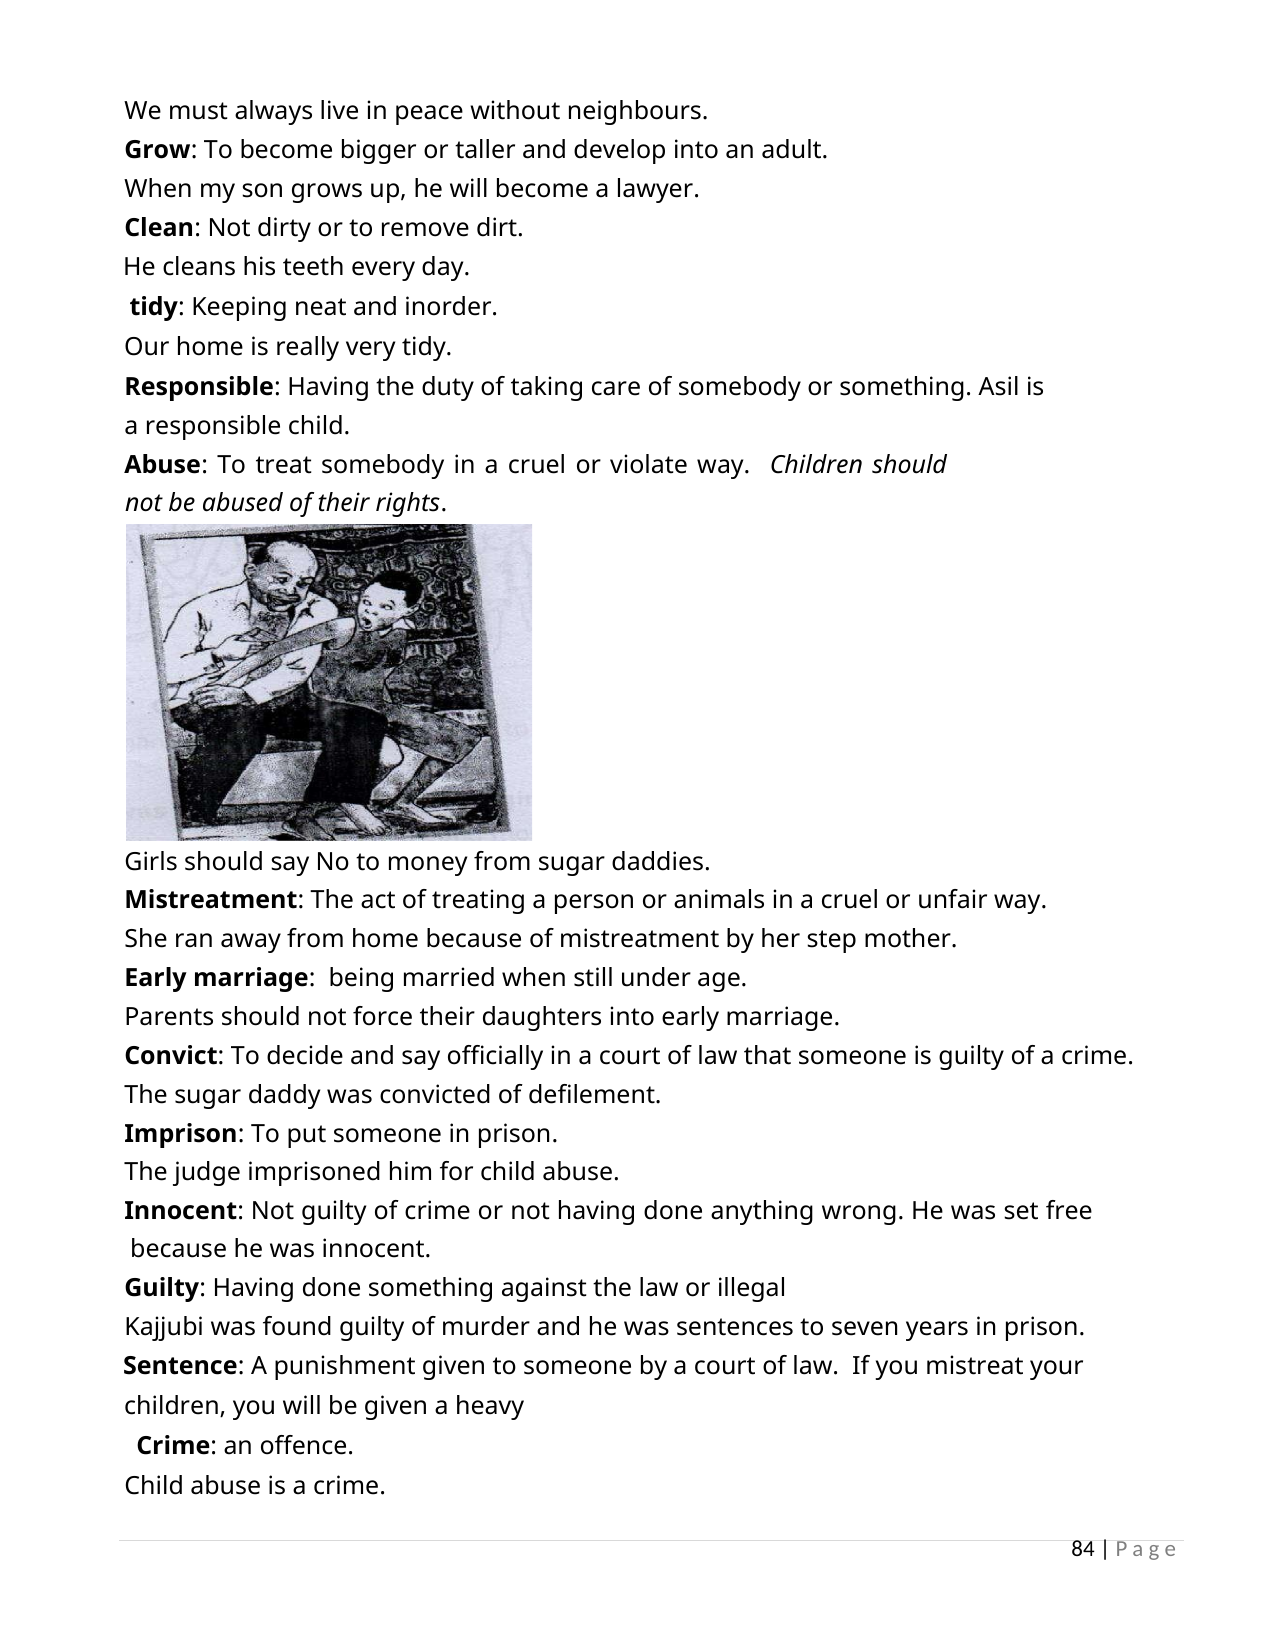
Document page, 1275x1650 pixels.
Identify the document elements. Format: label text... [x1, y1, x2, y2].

text We must always live in peace without neighbours. [124, 93, 1182, 127]
text Early marriage: being married when still under age. [124, 960, 1182, 994]
text Kajjubi was found guilty of murder and he was sentences to seven years in prison. [124, 1309, 1182, 1343]
text Sentence: A punishment given to someone by a court of law. If you mistreat your children, you will be given a heavy [123, 1348, 1180, 1421]
text Convict: To decide and say officially in a court of law that someone is guilty of a crime. [124, 1037, 1182, 1072]
text Clean: Not dirty or to remove dirt. [124, 209, 1182, 244]
text Responsible: Having the duty of taking care of somebody or something. Asil is [124, 369, 1182, 403]
picture [125, 523, 533, 841]
text Mistreatment: The act of treating a person or animals in a cruel or unfair way. [124, 882, 1182, 916]
text Crime: an offence. [123, 1428, 893, 1462]
text Grow: To become bigger or taller and develop into an adult. [124, 132, 1182, 166]
text Imprison: To put someone in prison. [124, 1115, 1182, 1149]
text When my son grows up, he will become a lawyer. [124, 171, 1182, 205]
text a responsible child. [124, 408, 1182, 442]
text The sugar daddy was convicted of defilement. [124, 1076, 1182, 1110]
text The judge imprisoned him for child abuse. [124, 1154, 1182, 1188]
text Child abuse is a crime. [124, 1468, 1182, 1502]
text Abuse: To treat somebody in a cruel or violate way. Children should not be abused of their rights. [124, 447, 950, 519]
text She ran away from home because of mistreatment by her step mother. [124, 921, 1182, 955]
text Guilty: Having done something against the law or illegal [124, 1270, 1182, 1304]
text Innocent: Not guilty of crime or not having done anything wrong. He was set free because he was innocent. [124, 1193, 1095, 1265]
text Parents should not force their daughters into early marriage. [124, 999, 1182, 1033]
text He cleans his teeth every day. [123, 248, 561, 282]
text Girls should say No to money from sugar daddies. [124, 843, 1182, 877]
text tidy: Keeping neat and inorder. Our home is really very tidy. [123, 289, 561, 363]
